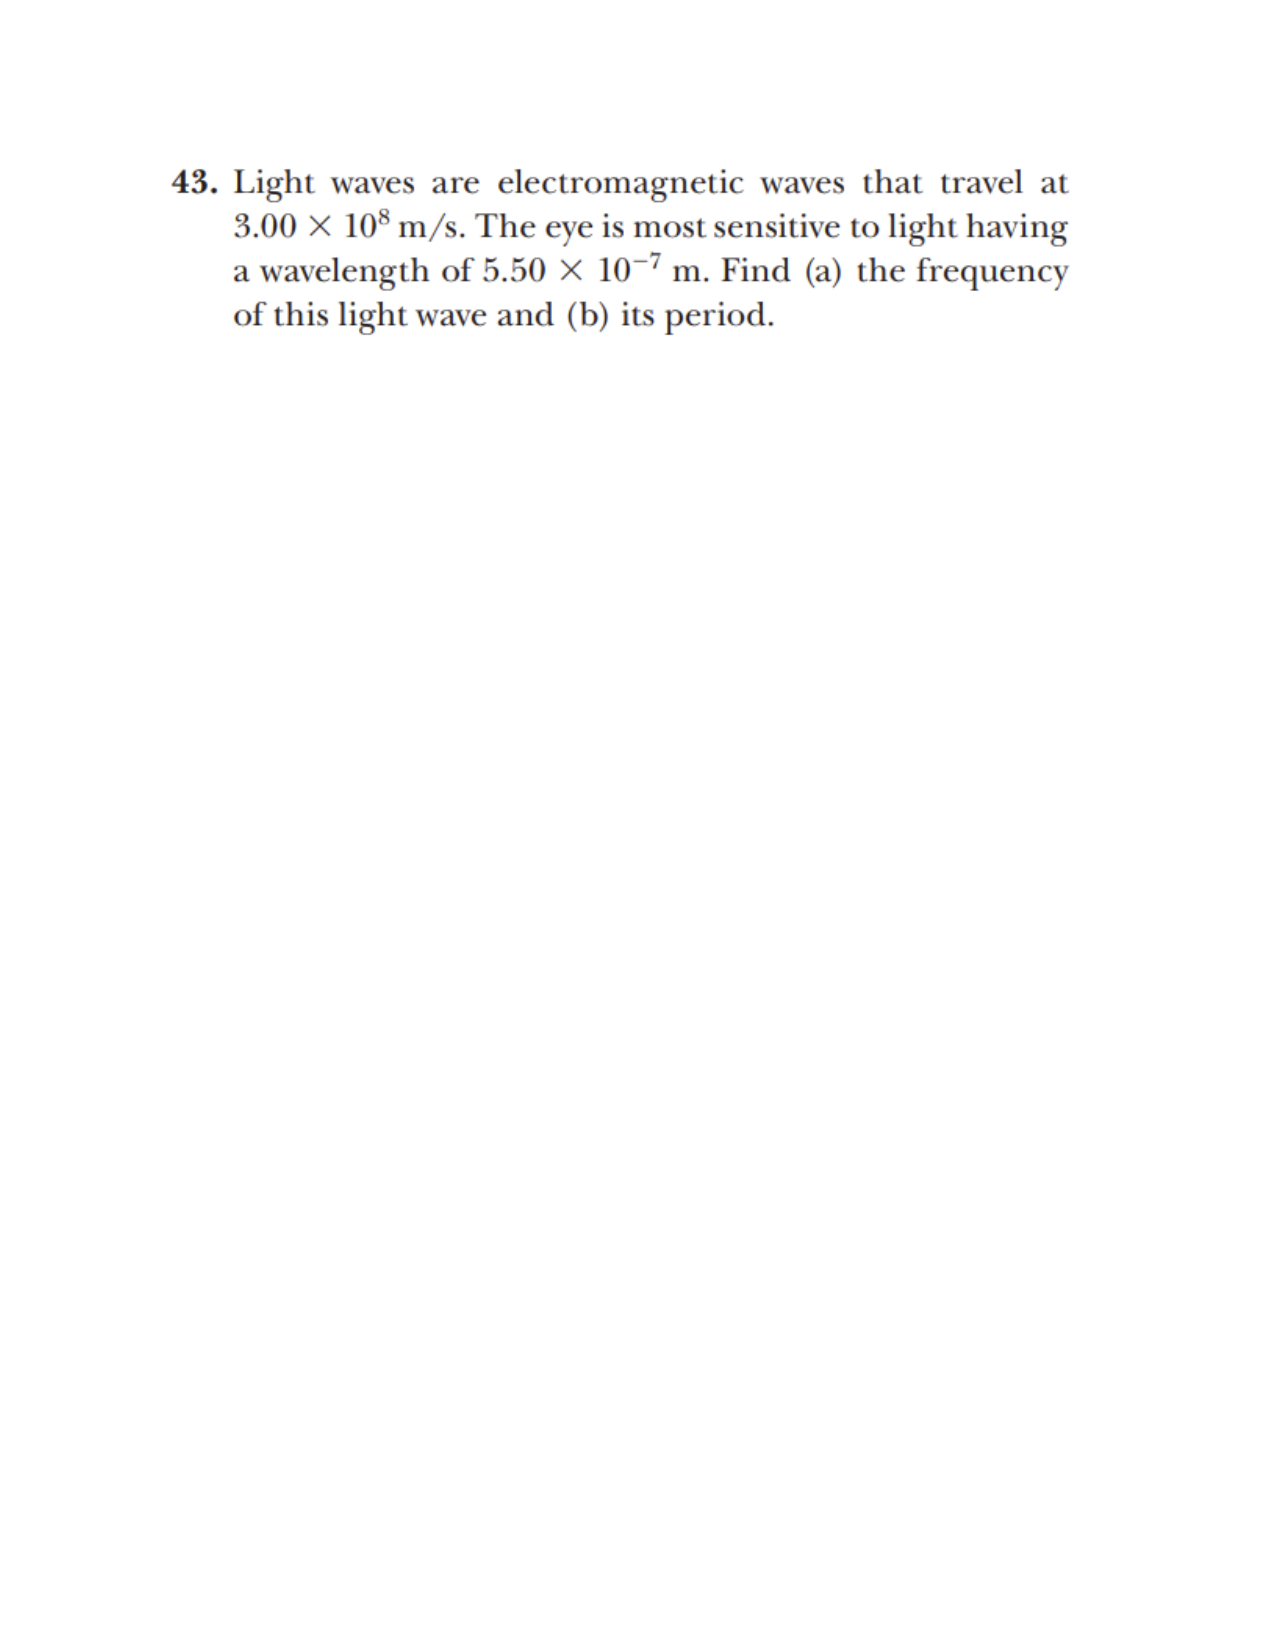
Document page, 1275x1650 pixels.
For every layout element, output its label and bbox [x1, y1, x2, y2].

picture [150, 150, 1107, 343]
